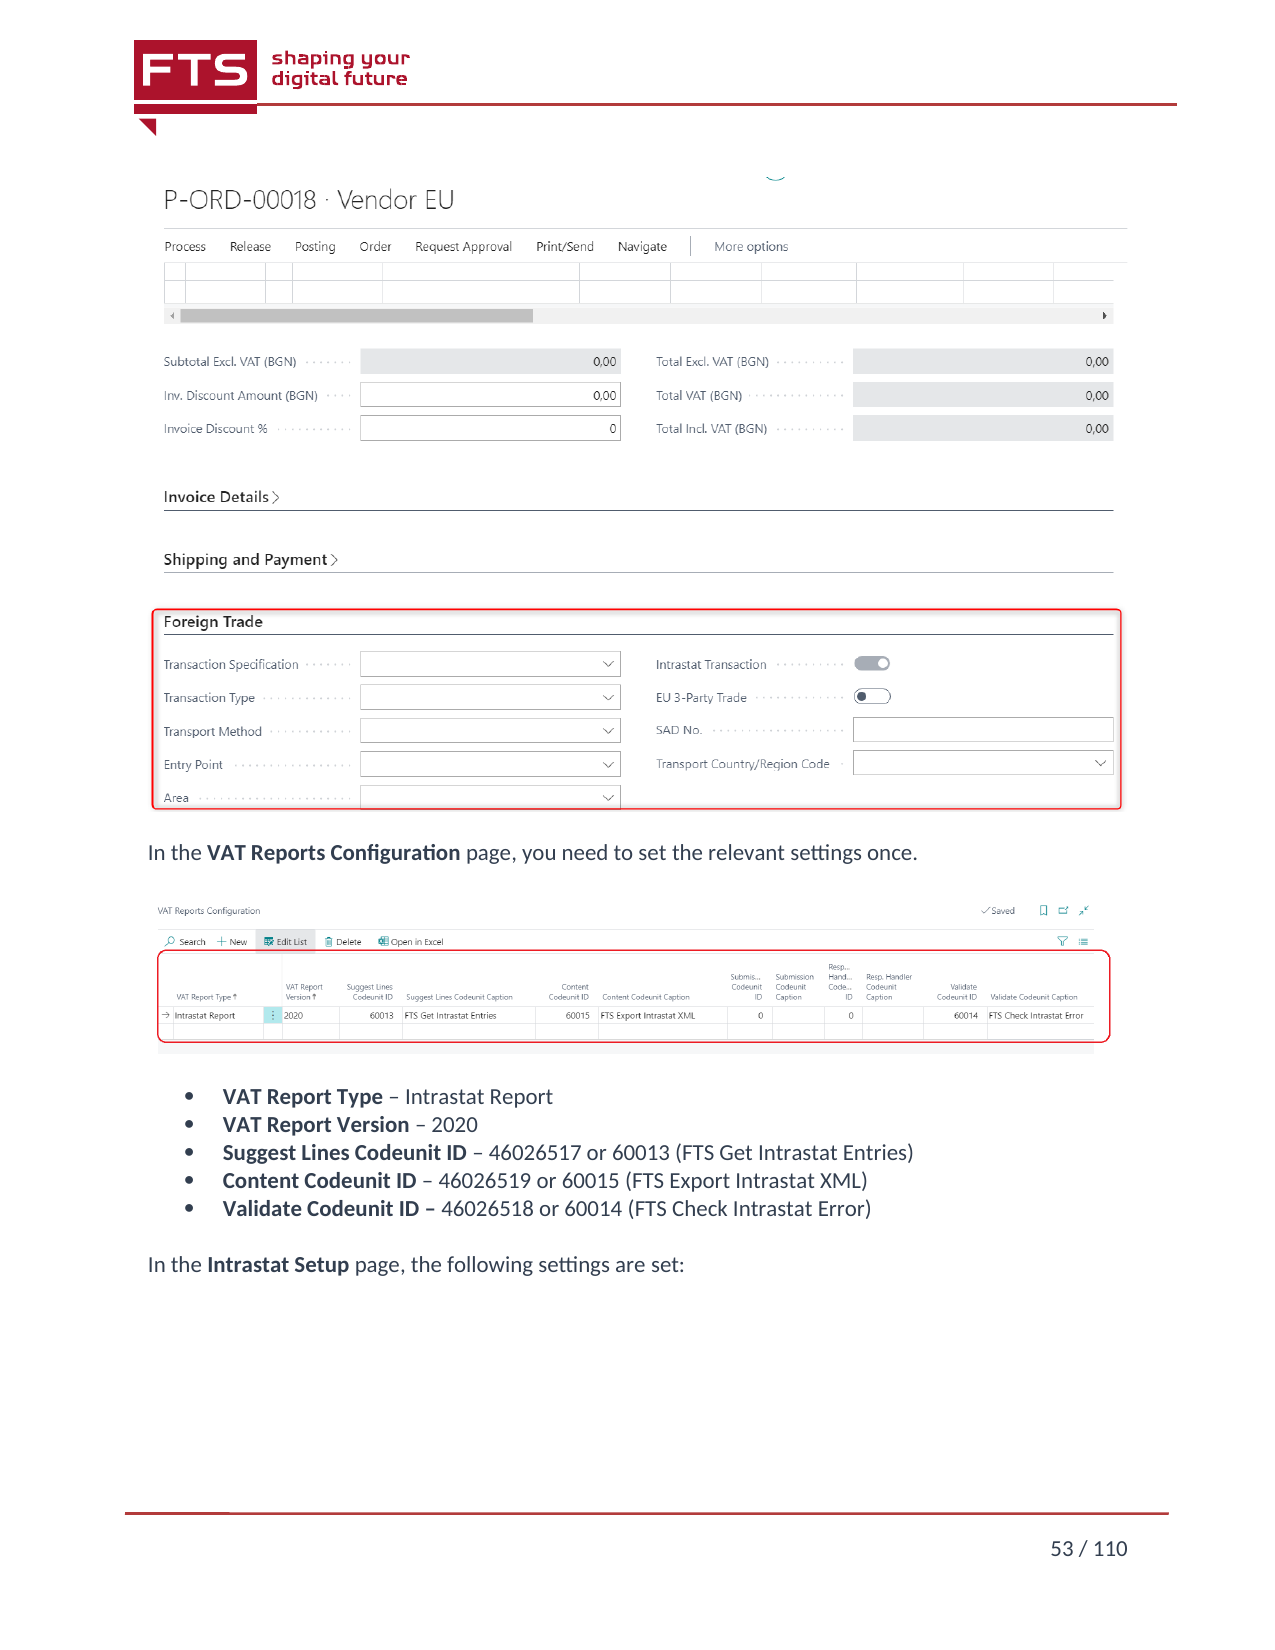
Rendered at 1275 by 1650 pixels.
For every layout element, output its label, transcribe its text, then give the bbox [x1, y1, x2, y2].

list Validate Codeunit ID – 46026518 or 60014 (FTS Check Intrastat Error) [185, 1194, 1127, 1222]
picture [147, 894, 1128, 1054]
list Content Codeunit ID – 46026519 or 60015 (FTS Export Intrastat XML) [185, 1166, 1127, 1194]
list VAT Report Version – 2020 [185, 1110, 1127, 1138]
list Suggest Lines Codeunit ID – 46026517 or 60013 (FTS Get Intrastat Entries) [185, 1138, 1127, 1166]
list VAT Report Type – Intrastat Report [185, 1082, 1127, 1110]
text In the VAT Reports Configuration page, you need to set the relevant settings once. [148, 838, 1127, 866]
picture [147, 177, 1128, 812]
text In the Intrastat Setup page, the following settings are set: [148, 1250, 1127, 1278]
